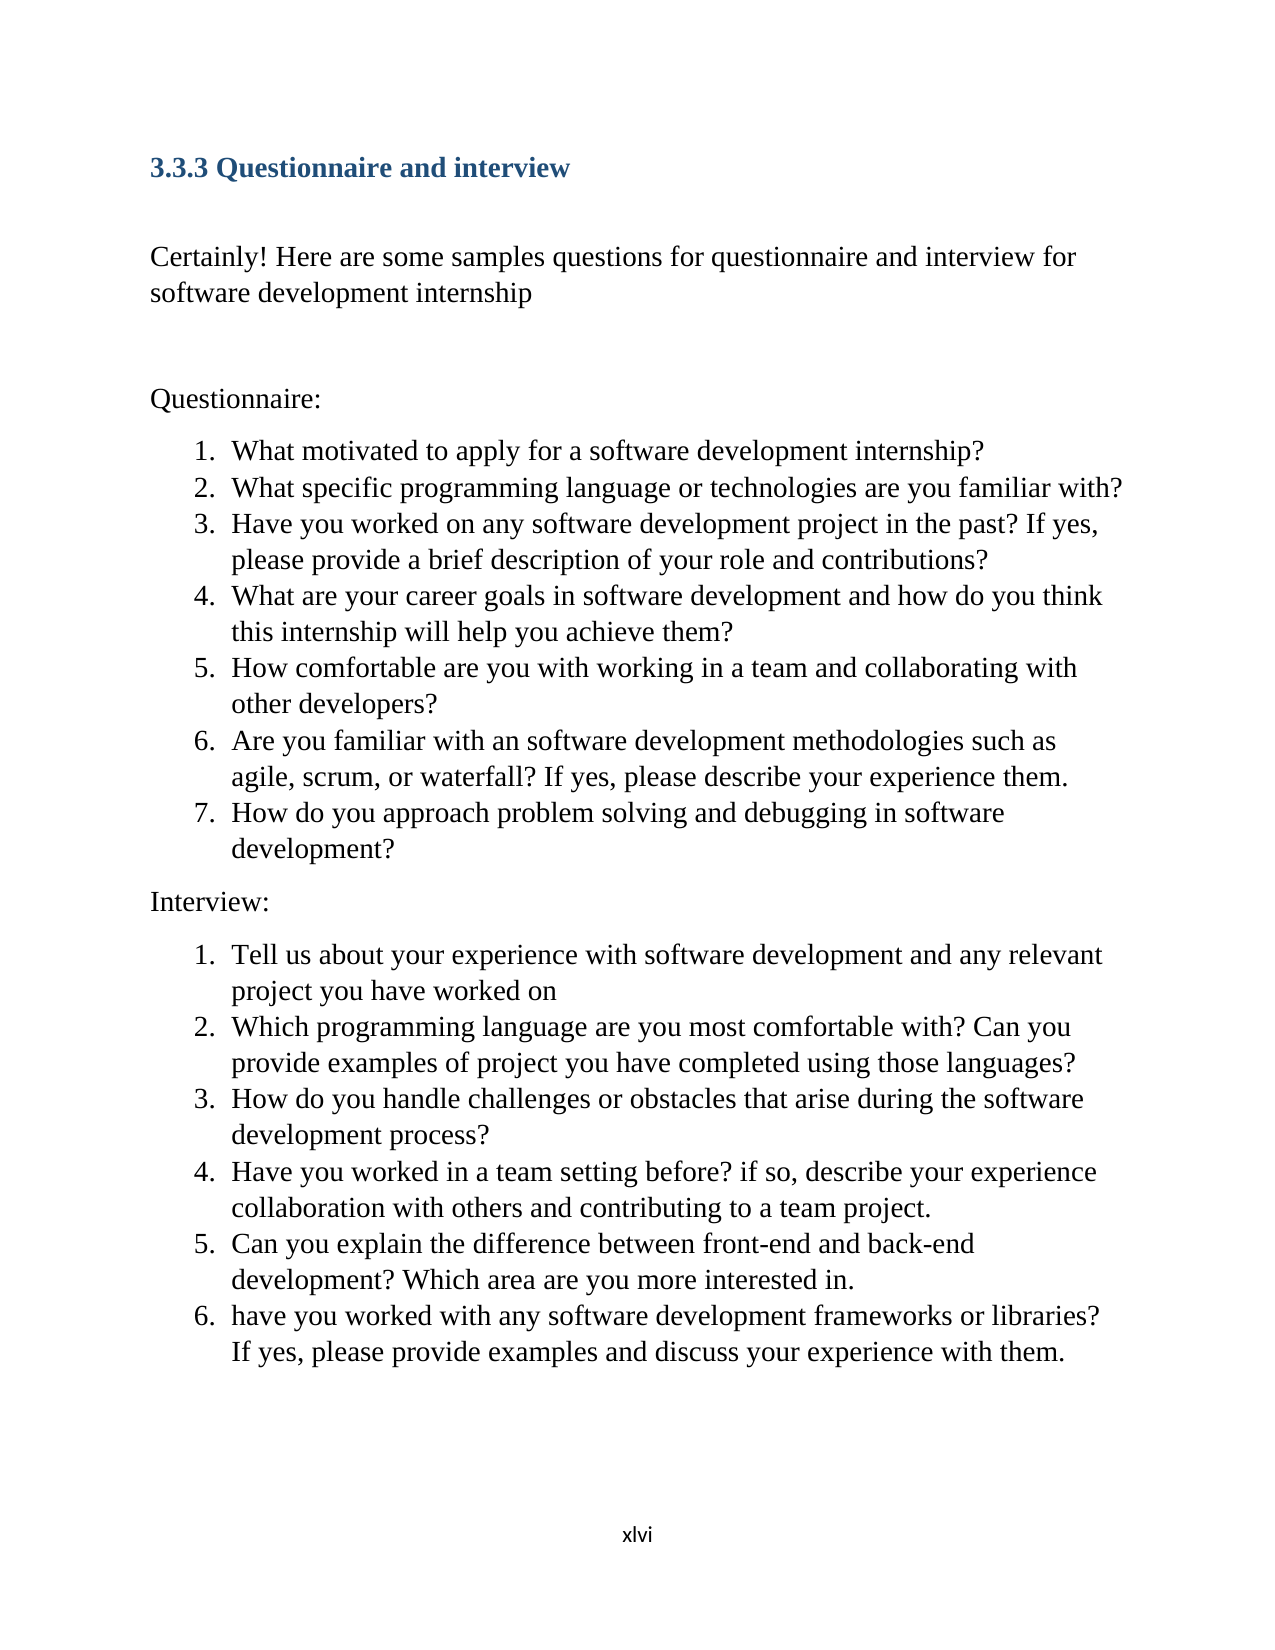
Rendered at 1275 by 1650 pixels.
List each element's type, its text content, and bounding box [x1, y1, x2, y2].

list How do you approach problem solving and debugging in software development? [194, 795, 1125, 865]
text Questionnaire: [150, 381, 1125, 414]
list Which programming language are you most comfortable with? Can you provide examples of project you have completed using those languages? [194, 1009, 1125, 1079]
list Have you worked on any software development project in the past? If yes, please provide a brief description of your role and contributions? [194, 506, 1125, 576]
subtitle 3.3.3 Questionnaire and interview [150, 150, 1125, 183]
list have you worked with any software development frameworks or libraries? If yes, please provide examples and discuss your experience with them. [194, 1298, 1125, 1368]
list What specific programming language or technologies are you familiar with? [194, 470, 1125, 503]
list How do you handle challenges or obstacles that arise during the software development process? [194, 1081, 1125, 1151]
list How comfortable are you with working in a team and collaborating with other developers? [194, 650, 1125, 720]
list Tell us about your experience with software development and any relevant project you have worked on [194, 937, 1125, 1006]
text Interview: [150, 884, 1125, 917]
list Can you explain the difference between front-end and back-end development? Which area are you more interested in. [194, 1226, 1125, 1296]
text Certainly! Here are some samples questions for questionnaire and interview for software development internship [150, 239, 1125, 309]
list What are your career goals in software development and how do you think this internship will help you achieve them? [194, 578, 1125, 648]
list Are you familiar with an software development methodologies such as agile, scrum, or waterfall? If yes, please describe your experience them. [194, 723, 1125, 792]
list Have you worked in a team setting before? if so, describe your experience collaboration with others and contributing to a team project. [194, 1154, 1125, 1223]
list What motivated to apply for a software development internship? [194, 433, 1125, 467]
